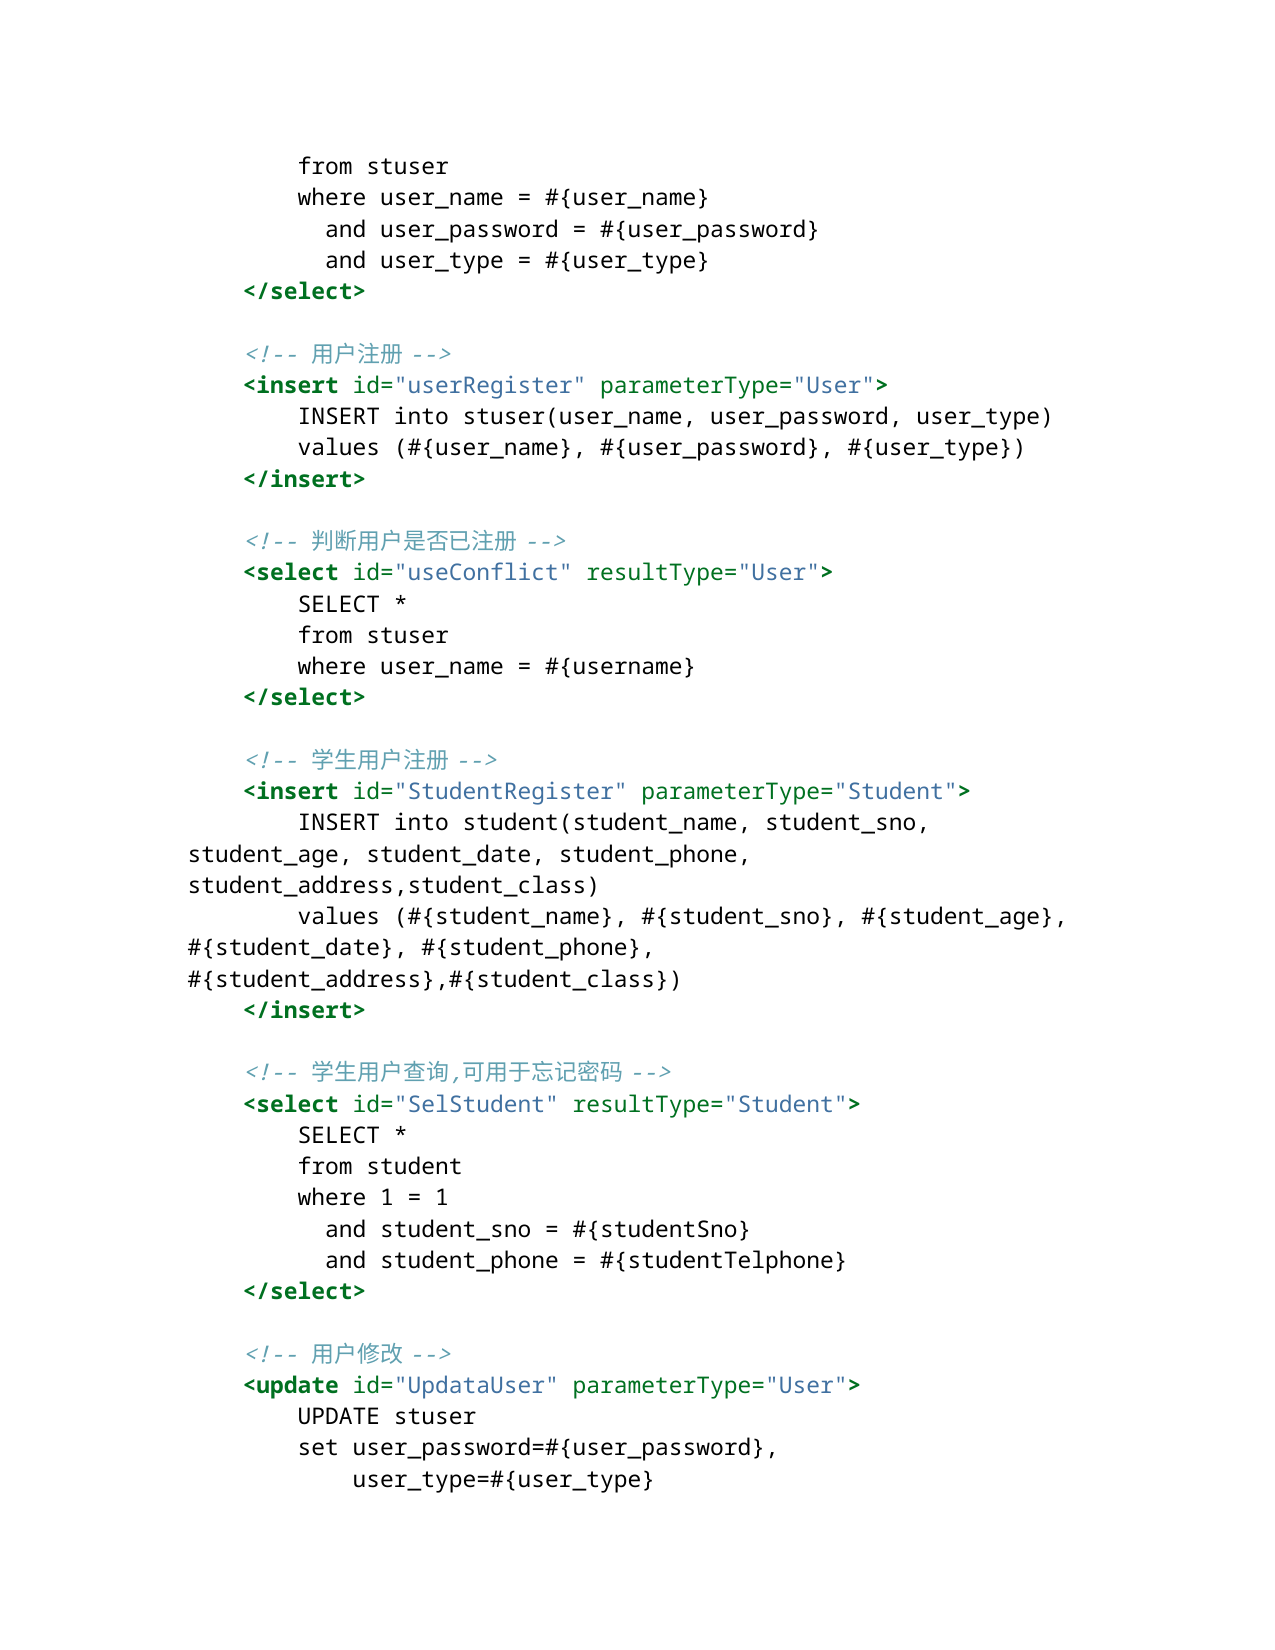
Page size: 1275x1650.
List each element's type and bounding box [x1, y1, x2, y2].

text [187, 150, 1087, 1494]
